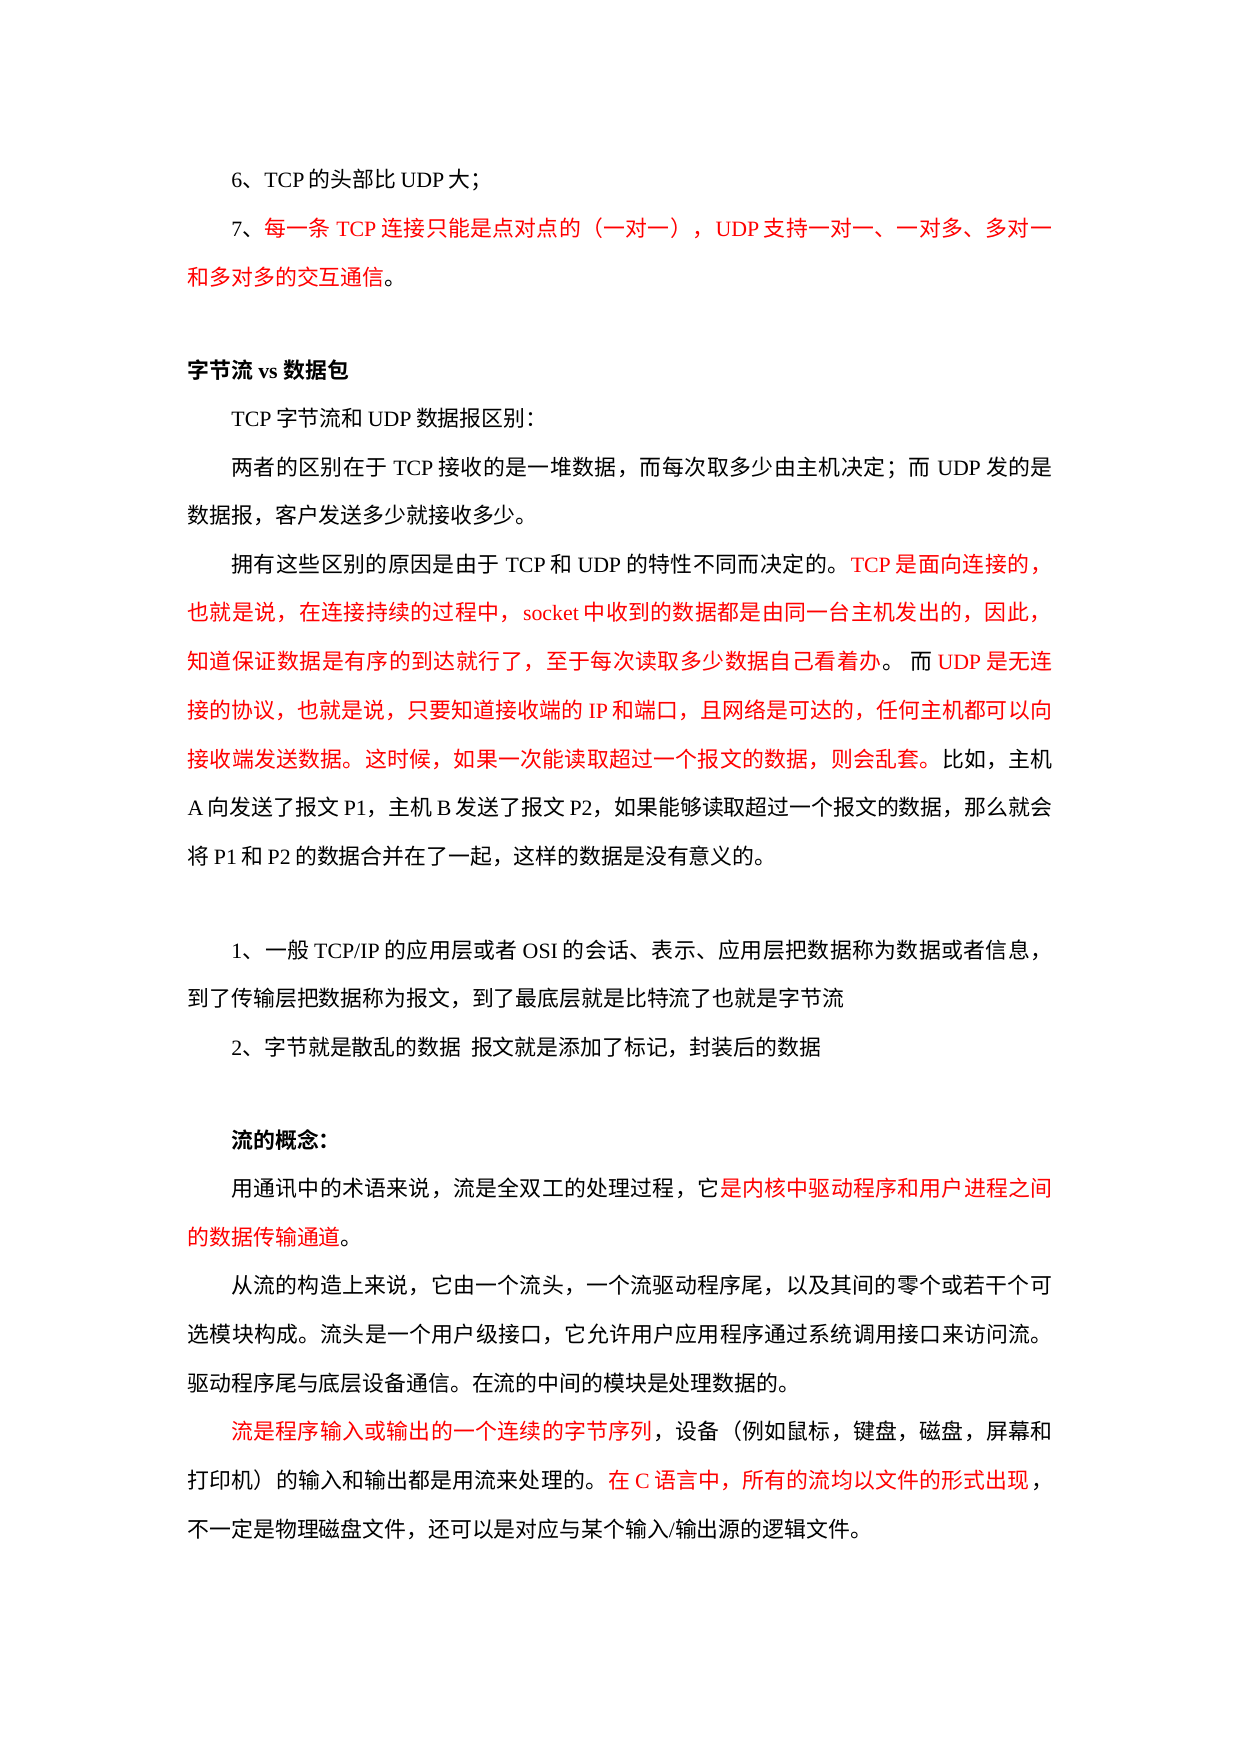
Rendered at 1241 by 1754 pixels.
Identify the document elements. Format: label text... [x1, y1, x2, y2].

text 2、字节就是散乱的数据 报文就是添加了标记，封装后的数据 [187, 1029, 1053, 1062]
subtitle 字节流 vs 数据包 [187, 352, 1053, 385]
text 两者的区别在于TCP接收的是一堆数据，而每次取多少由主机决定；而UDP发的是数据报，客户发送多少就接收多少。 [187, 449, 1053, 530]
list 每一条 TCP 连接只能是点对点的（一对一），UDP支持一对一、一对多、多对一和多对多的交互通信。 [187, 210, 1053, 292]
text 从流的构造上来说，它由一个流头，一个流驱动程序尾，以及其间的零个或若干个可选模块构成。流头是一个用户级接口，它允许用户应用程序通过系统调用接口来访问流。驱动程序尾与底层设备通信。在流的中间的模块是处理数据的。 [187, 1268, 1053, 1398]
text 流是程序输入或输出的一个连续的字节序列，设备（例如鼠标，键盘，磁盘，屏幕和打印机）的输入和输出都是用流来处理的。在C语言中，所有的流均以文件的形式出现，不一定是物理磁盘文件，还可以是对应与某个输入/输出源的逻辑文件。 [187, 1414, 1053, 1544]
text 流的概念： [187, 1123, 1053, 1155]
text 拥有这些区别的原因是由于TCP和UDP的特性不同而决定的。TCP是面向连接的，也就是说，在连接持续的过程中，socket中收到的数据都是由同一台主机发出的，因此，知道保证数据是有序的到达就行了，至于每次读取多少数据自己看着办。 而UDP是无连接的协议，也就是说，只要知道接收端的IP和端口，且网络是可达的，任何主机都可以向接收端发送数据。这时候，如果一次能读取超过一个报文的数据，则会乱套。比如，主机A向发送了报文P1，主机B发送了报文P2，如果能够读取超过一个报文的数据，那么就会将P1和P2的数据合并在了一起，这样的数据是没有意义的。 [187, 546, 1053, 871]
text 用通讯中的术语来说，流是全双工的处理过程，它是内核中驱动程序和用户进程之间的数据传输通道。 [187, 1171, 1053, 1252]
text TCP字节流和UDP数据报区别： [187, 401, 1053, 433]
text 1、一般TCP/IP的应用层或者OSI的会话、表示、应用层把数据称为数据或者信息，到了传输层把数据称为报文，到了最底层就是比特流了也就是字节流 [187, 932, 1053, 1013]
list TCP的头部比UDP大； [187, 162, 1053, 194]
